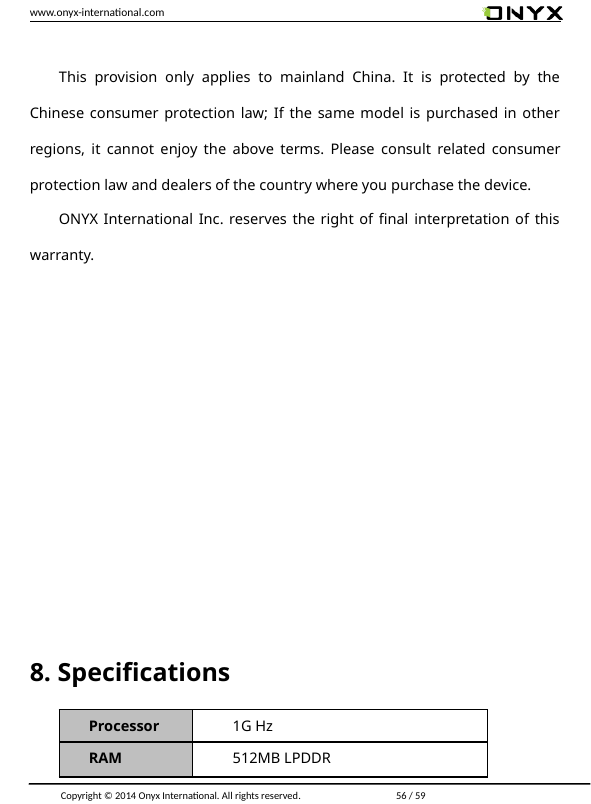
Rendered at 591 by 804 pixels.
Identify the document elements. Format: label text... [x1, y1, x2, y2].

table_cell 512MB LPDDR [193, 743, 487, 776]
table_header 1G Hz [193, 710, 487, 741]
picture [482, 6, 563, 20]
text This provision only applies to mainland China. It is protected by the Chinese consumer protection law; If the same model is purchased in other regions, it cannot enjoy the above terms. Please consult related consumer protection law and dealers of the country where you purchase the device. [29, 62, 561, 201]
table_cell RAM [60, 743, 192, 776]
table_header Processor [60, 710, 192, 741]
subtitle 8. Specifications [29, 640, 561, 703]
text ONYX International Inc. reserves the right of final interpretation of this warranty. [29, 203, 561, 271]
